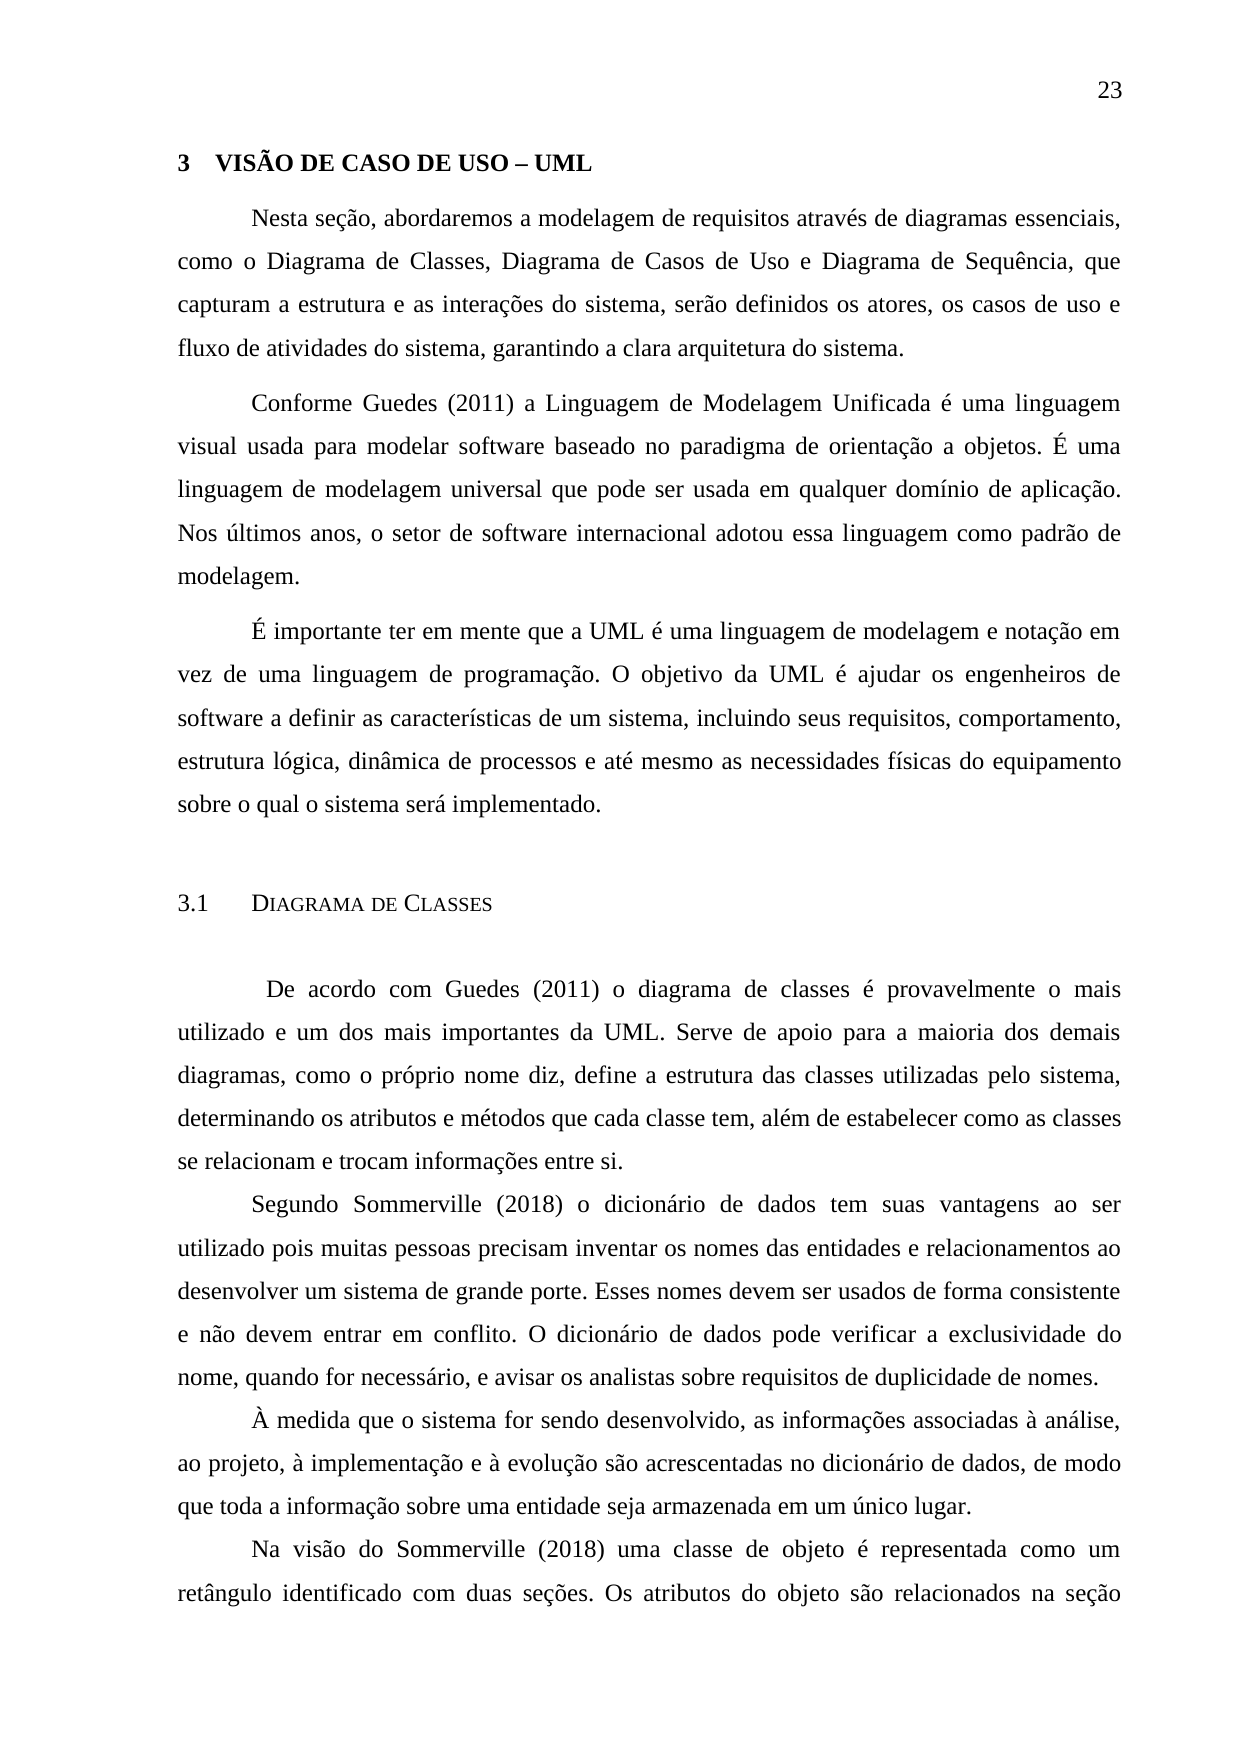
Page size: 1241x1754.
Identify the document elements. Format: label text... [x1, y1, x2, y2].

subtitle VISÃO DE CASO DE USO – UML [177, 148, 1122, 176]
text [177, 1534, 1122, 1606]
text Conforme Guedes (2011) a Linguagem de Modelagem Unificada é uma linguagem visual usada para modelar software baseado no paradigma de orientação a objetos. É uma linguagem de modelagem universal que pode ser usada em qualquer domínio de aplicação. Nos últimos anos, o setor de software internacional adotou essa linguagem como padrão de modelagem. [177, 388, 1122, 589]
text É importante ter em mente que a UML é uma linguagem de modelagem e notação em vez de uma linguagem de programação. O objetivo da UML é ajudar os engenheiros de software a definir as características de um sistema, incluindo seus requisitos, comportamento, estrutura lógica, dinâmica de processos e até mesmo as necessidades físicas do equipamento sobre o qual o sistema será implementado. [177, 616, 1122, 818]
text À medida que o sistema for sendo desenvolvido, as informações associadas à análise, ao projeto, à implementação e à evolução são acrescentadas no dicionário de dados, de modo que toda a informação sobre uma entidade seja armazenada em um único lugar. [177, 1405, 1122, 1520]
subtitle Diagrama de Classes [177, 888, 1122, 916]
text Nesta seção, abordaremos a modelagem de requisitos através de diagramas essenciais, como o Diagrama de Classes, Diagrama de Casos de Uso e Diagrama de Sequência, que capturam a estrutura e as interações do sistema, serão definidos os atores, os casos de uso e fluxo de atividades do sistema, garantindo a clara arquitetura do sistema. [177, 203, 1122, 361]
text De acordo com Guedes (2011) o diagrama de classes é provavelmente o mais utilizado e um dos mais importantes da UML. Serve de apoio para a maioria dos demais diagramas, como o próprio nome diz, define a estrutura das classes utilizadas pelo sistema, determinando os atributos e métodos que cada classe tem, além de estabelecer como as classes se relacionam e trocam informações entre si. [177, 974, 1122, 1175]
text Segundo Sommerville (2018) o dicionário de dados tem suas vantagens ao ser utilizado pois muitas pessoas precisam inventar os nomes das entidades e relacionamentos ao desenvolver um sistema de grande porte. Esses nomes devem ser usados de forma consistente e não devem entrar em conflito. O dicionário de dados pode verificar a exclusividade do nome, quando for necessário, e avisar os analistas sobre requisitos de duplicidade de nomes. [177, 1189, 1122, 1391]
